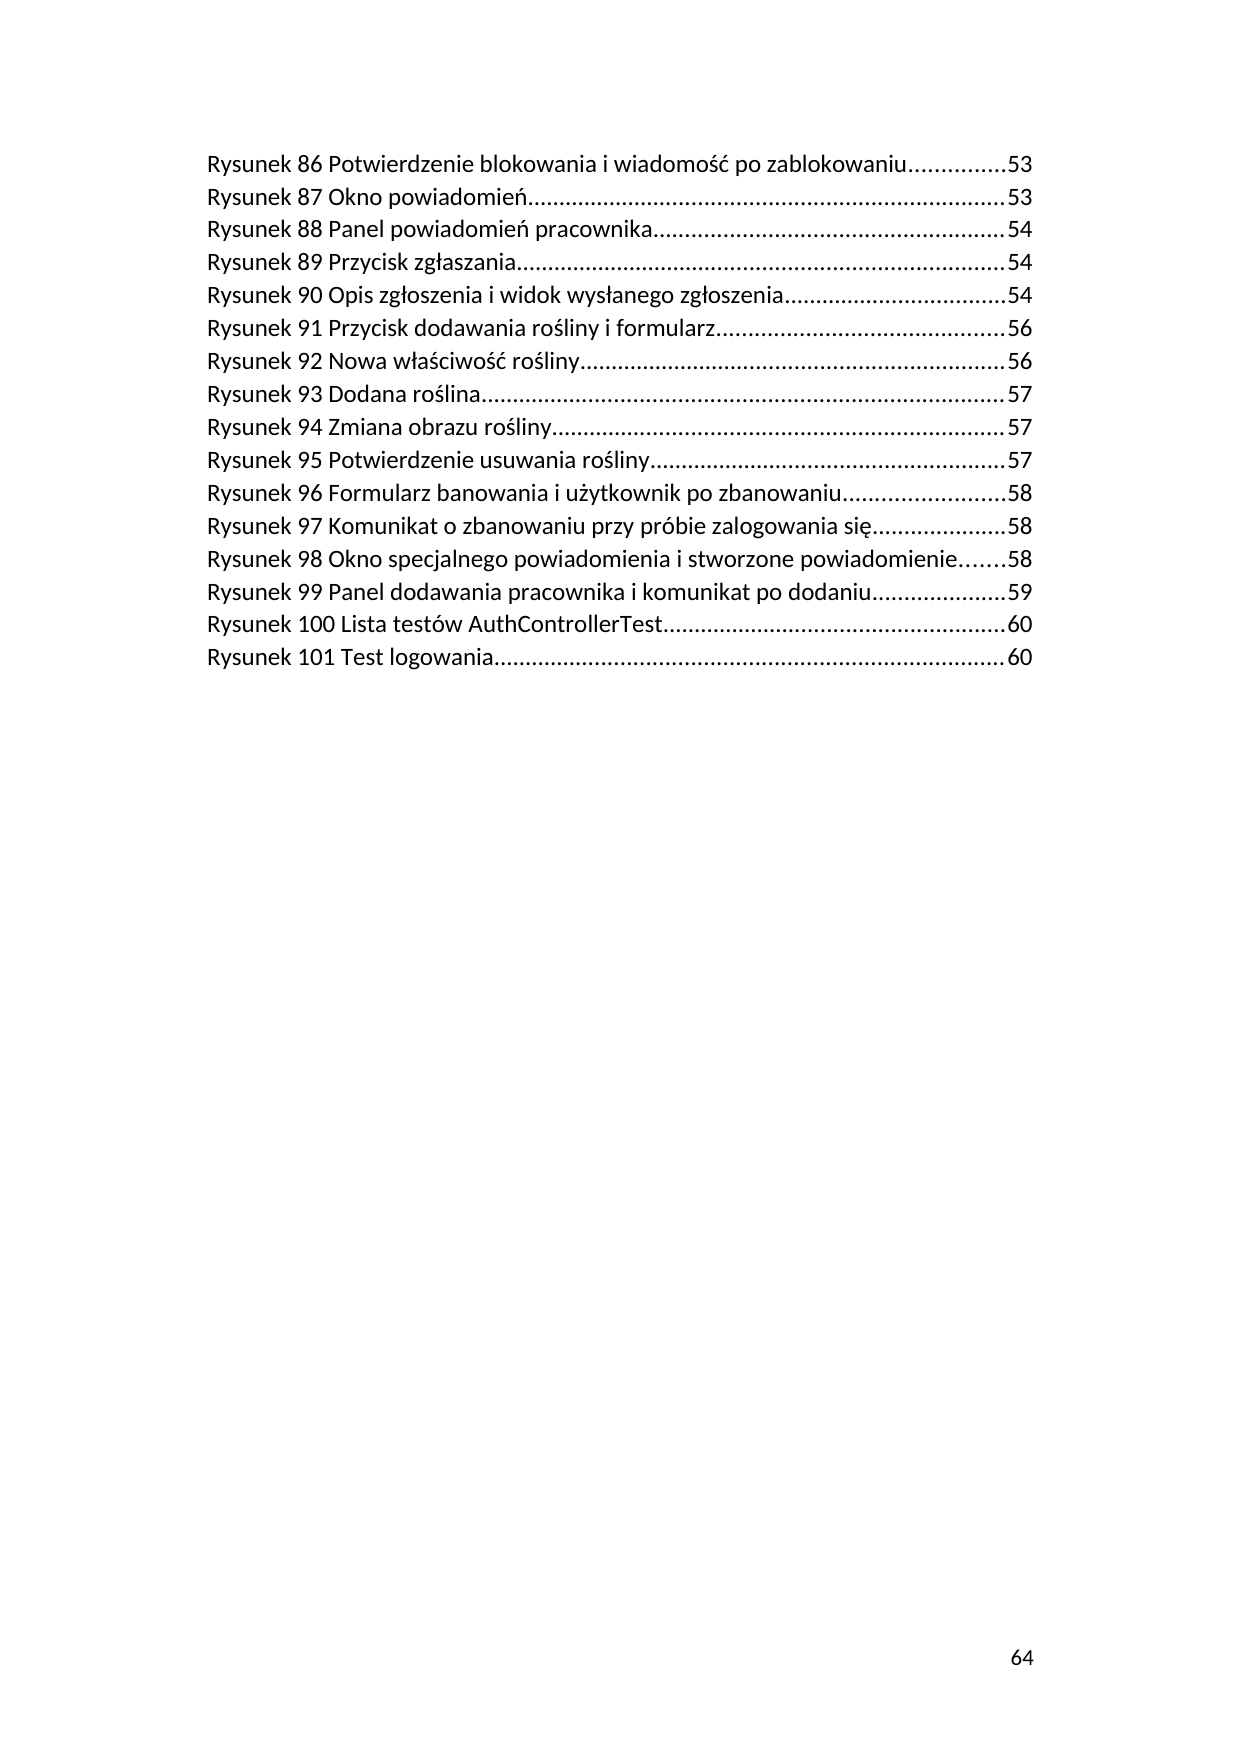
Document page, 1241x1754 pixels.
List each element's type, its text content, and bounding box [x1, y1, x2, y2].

text Rysunek 98 Okno specjalnego powiadomienia i stworzone powiadomienie 58 [207, 543, 1033, 573]
text Rysunek 96 Formularz banowania i użytkownik po zbanowaniu 58 [207, 477, 1033, 507]
text Rysunek 101 Test logowania 60 [207, 641, 1033, 672]
text Rysunek 87 Okno powiadomień 53 [207, 181, 1033, 211]
text Rysunek 91 Przycisk dodawania rośliny i formularz 56 [207, 312, 1033, 343]
text Rysunek 99 Panel dodawania pracownika i komunikat po dodaniu 59 [207, 576, 1033, 606]
text Rysunek 89 Przycisk zgłaszania 54 [207, 246, 1033, 277]
text Rysunek 88 Panel powiadomień pracownika 54 [207, 213, 1033, 244]
text Rysunek 100 Lista testów AuthControllerTest 60 [207, 608, 1033, 639]
text Rysunek 93 Dodana roślina 57 [207, 378, 1033, 409]
text Rysunek 97 Komunikat o zbanowaniu przy próbie zalogowania się 58 [207, 510, 1033, 540]
text Rysunek 94 Zmiana obrazu rośliny 57 [207, 411, 1033, 442]
text Rysunek 86 Potwierdzenie blokowania i wiadomość po zablokowaniu 53 [207, 148, 1033, 178]
text Rysunek 90 Opis zgłoszenia i widok wysłanego zgłoszenia 54 [207, 279, 1033, 310]
text Rysunek 95 Potwierdzenie usuwania rośliny 57 [207, 444, 1033, 474]
text Rysunek 92 Nowa właściwość rośliny 56 [207, 345, 1033, 376]
